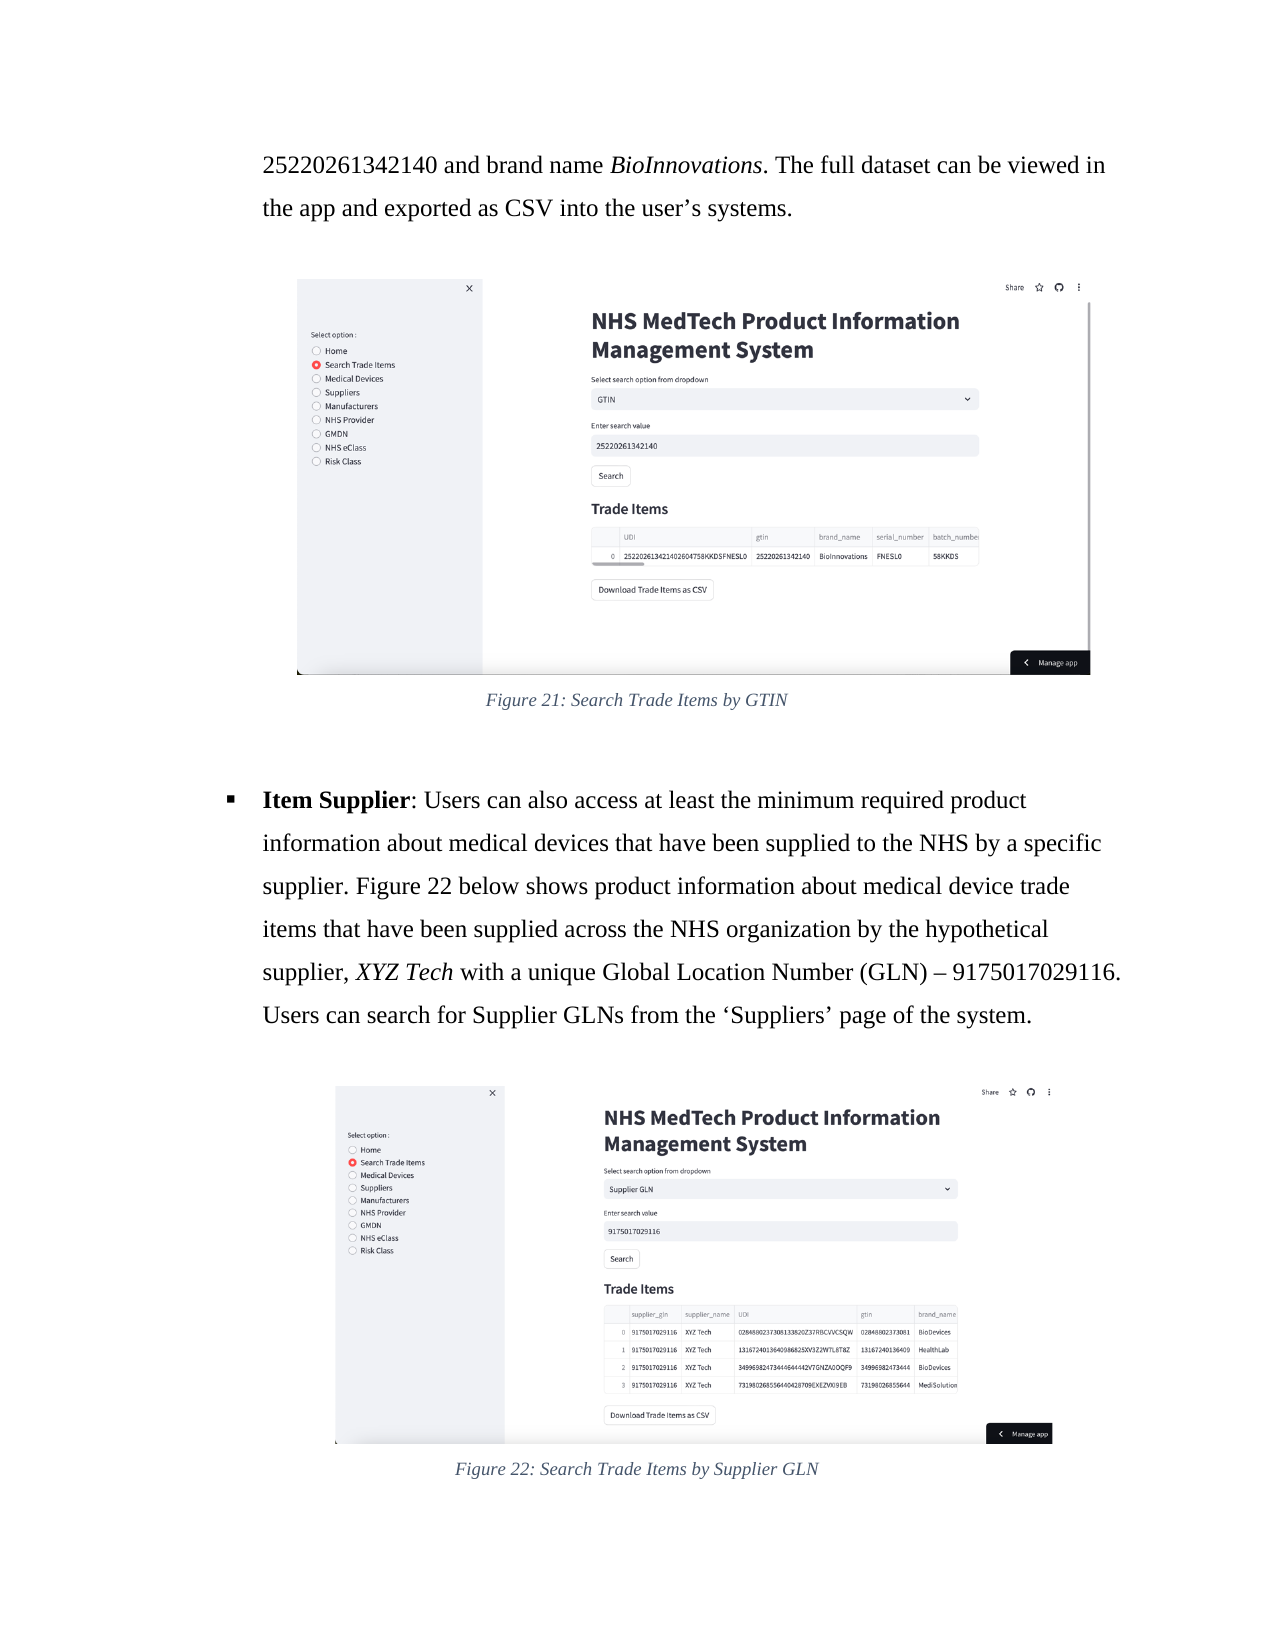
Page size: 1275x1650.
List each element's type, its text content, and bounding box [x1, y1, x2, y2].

text Figure 21: Search Trade Items by GTIN [150, 689, 1125, 710]
picture [335, 1086, 1053, 1444]
picture [297, 279, 1091, 675]
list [225, 150, 1125, 222]
text Figure 22: Search Trade Items by Supplier GLN [150, 1458, 1125, 1480]
list Item Supplier: Users can also access at least the minimum required product information about medical devices that have been supplied to the NHS by a specific supplier. Figure 22 below shows product information about medical device trade items that have been supplied across the NHS organization by the hypothetical supplier, XYZ Tech with a unique Global Location Number (GLN) – 9175017029116. Users can search for Supplier GLNs from the ‘Suppliers’ page of the system. [225, 785, 1125, 1029]
